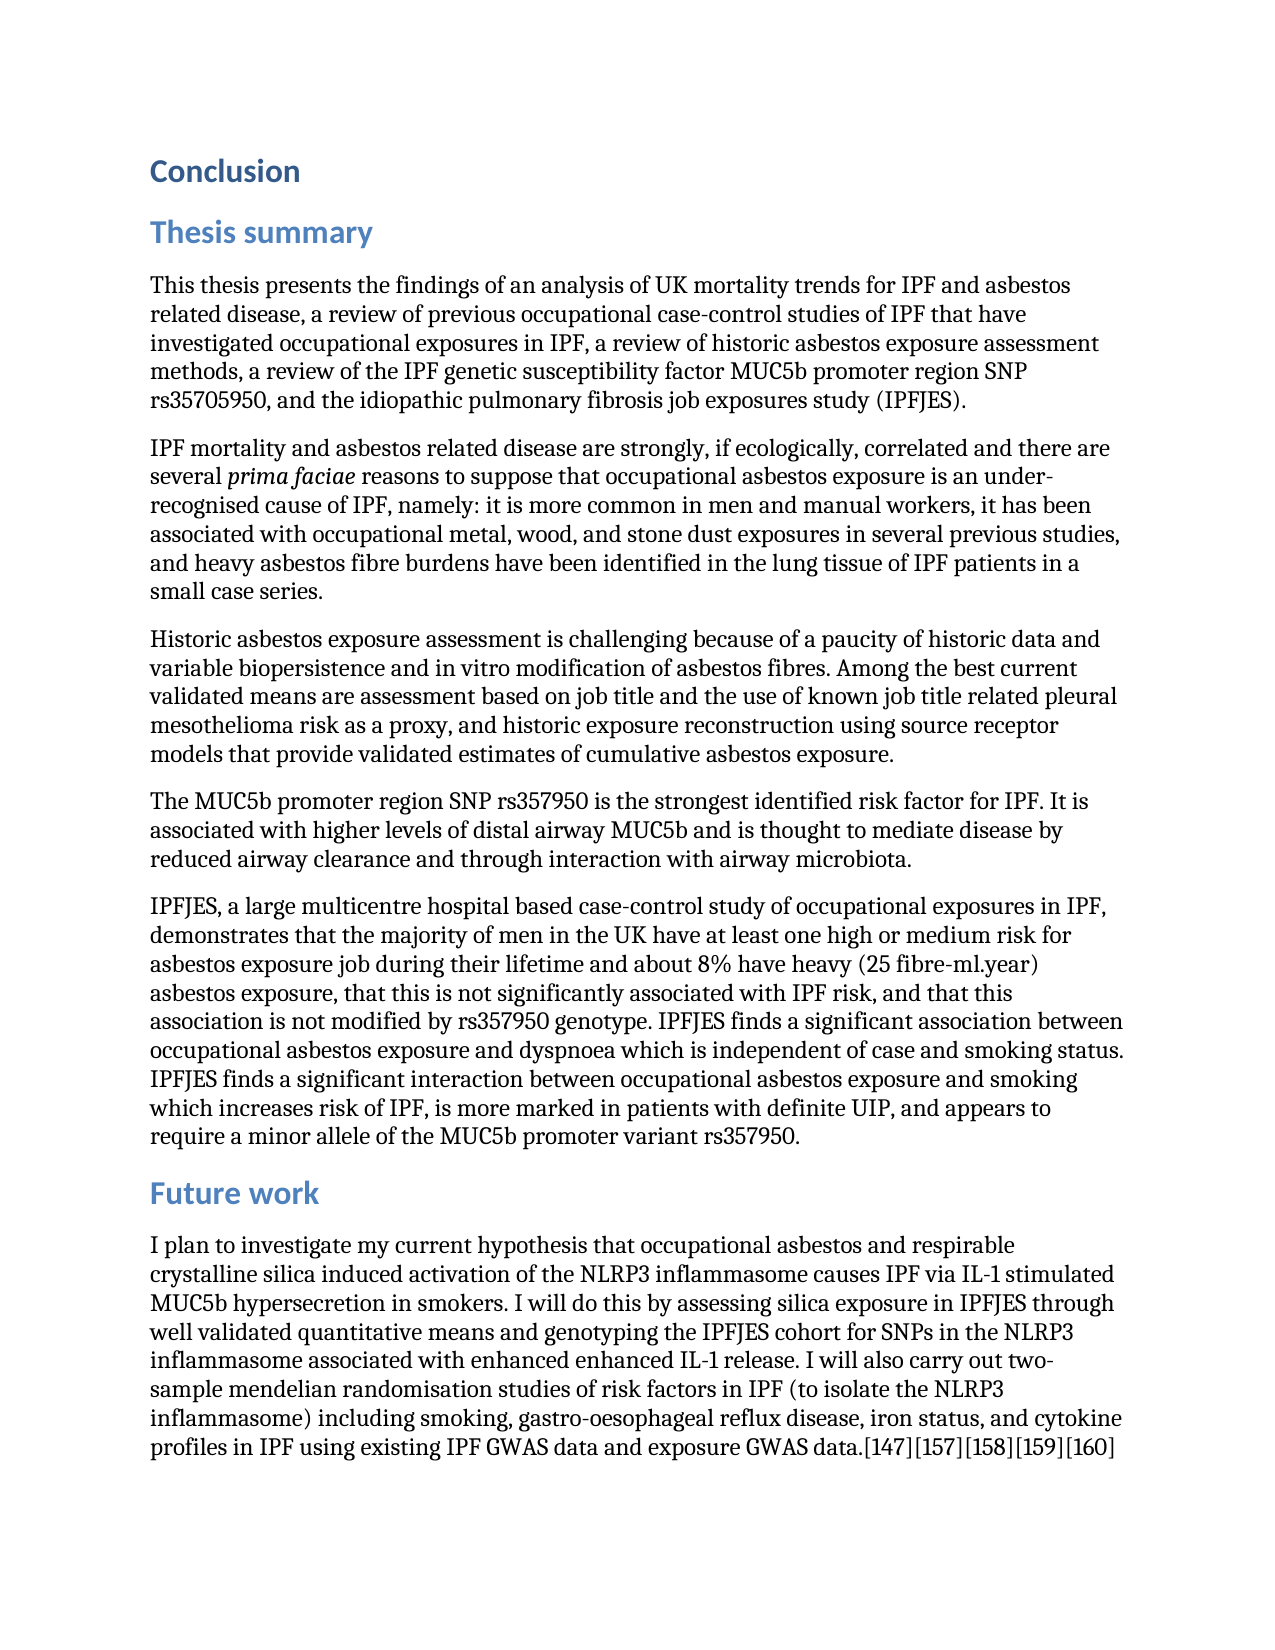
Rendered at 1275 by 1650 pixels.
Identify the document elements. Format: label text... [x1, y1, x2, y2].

text I plan to investigate my current hypothesis that occupational asbestos and respirable crystalline silica induced activation of the NLRP3 inflammasome causes IPF via IL-1 stimulated MUC5b hypersecretion in smokers. I will do this by assessing silica exposure in IPFJES through well validated quantitative means and genotyping the IPFJES cohort for SNPs in the NLRP3 inflammasome associated with enhanced enhanced IL-1 release. I will also carry out two-sample mendelian randomisation studies of risk factors in IPF (to isolate the NLRP3 inflammasome) including smoking, gastro-oesophageal reflux disease, iron status, and cytokine profiles in IPF using existing IPF GWAS data and exposure GWAS data.[147][157][158][159][160] [150, 1231, 1125, 1461]
subtitle Conclusion [150, 150, 1125, 191]
text IPF mortality and asbestos related disease are strongly, if ecologically, correlated and there are several prima faciae reasons to suppose that occupational asbestos exposure is an under-recognised cause of IPF, namely: it is more common in men and manual workers, it has been associated with occupational metal, wood, and stone dust exposures in several previous studies, and heavy asbestos fibre burdens have been identified in the lung tissue of IPF patients in a small case series. [150, 433, 1125, 606]
text The MUC5b promoter region SNP rs357950 is the strongest identified risk factor for IPF. It is associated with higher levels of distal airway MUC5b and is thought to mediate disease by reduced airway clearance and through interaction with airway microbiota. [150, 787, 1125, 873]
text This thesis presents the findings of an analysis of UK mortality trends for IPF and asbestos related disease, a review of previous occupational case-control studies of IPF that have investigated occupational exposures in IPF, a review of historic asbestos exposure assessment methods, a review of the IPF genetic susceptibility factor MUC5b promoter region SNP rs35705950, and the idiopathic pulmonary fibrosis job exposures study (IPFJES). [150, 271, 1125, 415]
text IPFJES, a large multicentre hospital based case-control study of occupational exposures in IPF, demonstrates that the majority of men in the UK have at least one high or medium risk for asbestos exposure job during their lifetime and about 8% have heavy (25 fibre-ml.year) asbestos exposure, that this is not significantly associated with IPF risk, and that this association is not modified by rs357950 genotype. IPFJES finds a significant association between occupational asbestos exposure and dyspnoea which is independent of case and smoking status. IPFJES finds a significant interaction between occupational asbestos exposure and smoking which increases risk of IPF, is more marked in patients with definite UIP, and appears to require a minor allele of the MUC5b promoter variant rs357950. [150, 892, 1125, 1151]
subtitle Future work [150, 1172, 1125, 1213]
text Historic asbestos exposure assessment is challenging because of a paucity of historic data and variable biopersistence and in vitro modification of asbestos fibres. Among the best current validated means are assessment based on job title and the use of known job title related pleural mesothelioma risk as a proxy, and historic exposure reconstruction using source receptor models that provide validated estimates of cumulative asbestos exposure. [150, 625, 1125, 768]
subtitle Thesis summary [150, 212, 1125, 252]
